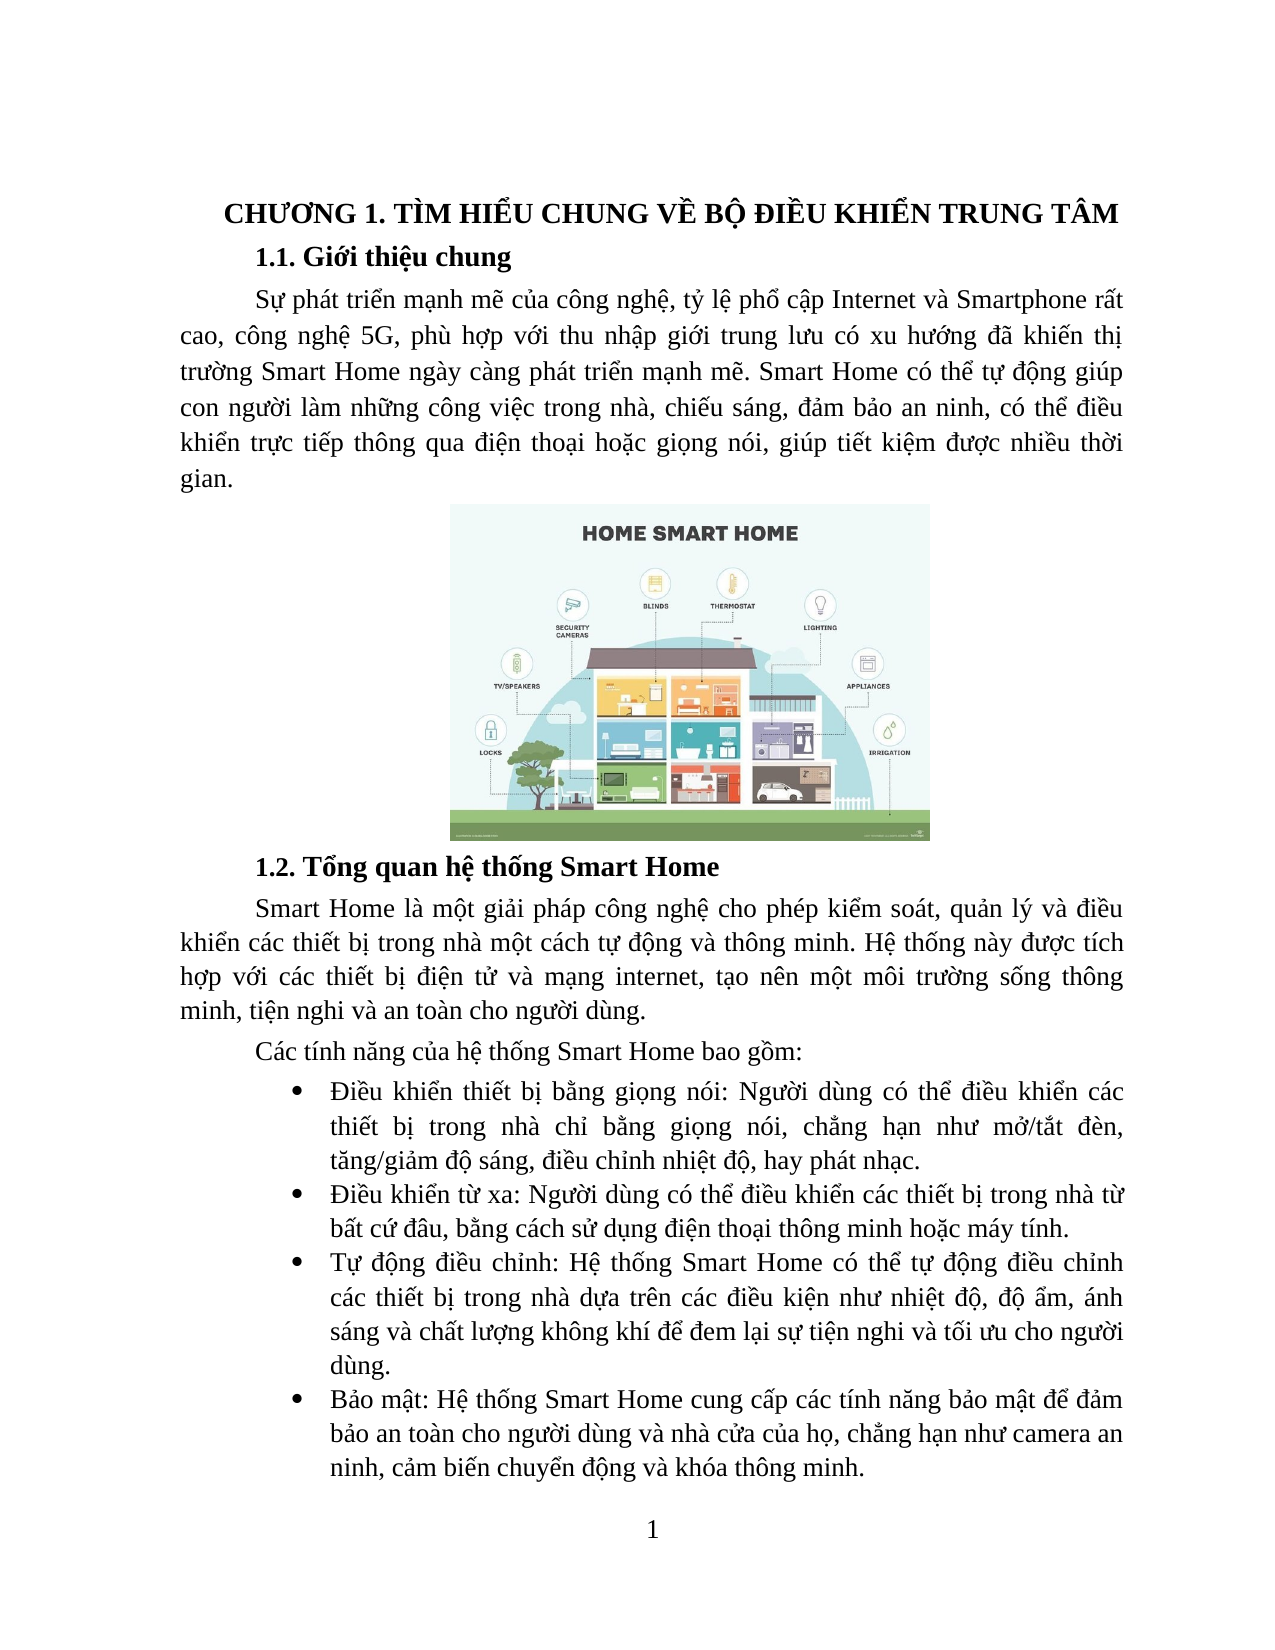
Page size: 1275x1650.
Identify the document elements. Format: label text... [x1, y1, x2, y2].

picture [450, 504, 930, 841]
text Sự phát triển mạnh mẽ của công nghệ, tỷ lệ phổ cập Internet và Smartphone rất cao, công nghệ 5G, phù hợp với thu nhập giới trung lưu có xu hướng đã khiến thị trường Smart Home ngày càng phát triển mạnh mẽ. Smart Home có thể tự động giúp con người làm những công việc trong nhà, chiếu sáng, đảm bảo an ninh, có thể điều khiển trực tiếp thông qua điện thoại hoặc giọng nói, giúp tiết kiệm được nhiều thời gian. [180, 284, 1125, 493]
text Các tính năng của hệ thống Smart Home bao gồm: [180, 1035, 1125, 1066]
text Smart Home là một giải pháp công nghệ cho phép kiểm soát, quản lý và điều khiển các thiết bị trong nhà một cách tự động và thông minh. Hệ thống này được tích hợp với các thiết bị điện tử và mạng internet, tạo nên một môi trường sống thông minh, tiện nghi và an toàn cho người dùng. [180, 892, 1125, 1026]
subtitle TÌM HIỂU CHUNG VỀ BỘ ĐIỀU KHIỂN TRUNG TÂM [217, 196, 1125, 230]
subtitle Giới thiệu chung [255, 239, 1125, 272]
list Bảo mật: Hệ thống Smart Home cung cấp các tính năng bảo mật để đảm bảo an toàn cho người dùng và nhà cửa của họ, chẳng hạn như camera an ninh, cảm biến chuyển động và khóa thông minh. [292, 1383, 1125, 1483]
list Điều khiển thiết bị bằng giọng nói: Người dùng có thể điều khiển các thiết bị trong nhà chỉ bằng giọng nói, chẳng hạn như mở/tắt đèn, tăng/giảm độ sáng, điều chỉnh nhiệt độ, hay phát nhạc. [292, 1075, 1125, 1175]
subtitle Tổng quan hệ thống Smart Home [255, 849, 1125, 882]
list Điều khiển từ xa: Người dùng có thể điều khiển các thiết bị trong nhà từ bất cứ đâu, bằng cách sử dụng điện thoại thông minh hoặc máy tính. [292, 1178, 1125, 1243]
list Tự động điều chỉnh: Hệ thống Smart Home có thể tự động điều chỉnh các thiết bị trong nhà dựa trên các điều kiện như nhiệt độ, độ ẩm, ánh sáng và chất lượng không khí để đem lại sự tiện nghi và tối ưu cho người dùng. [292, 1246, 1125, 1380]
